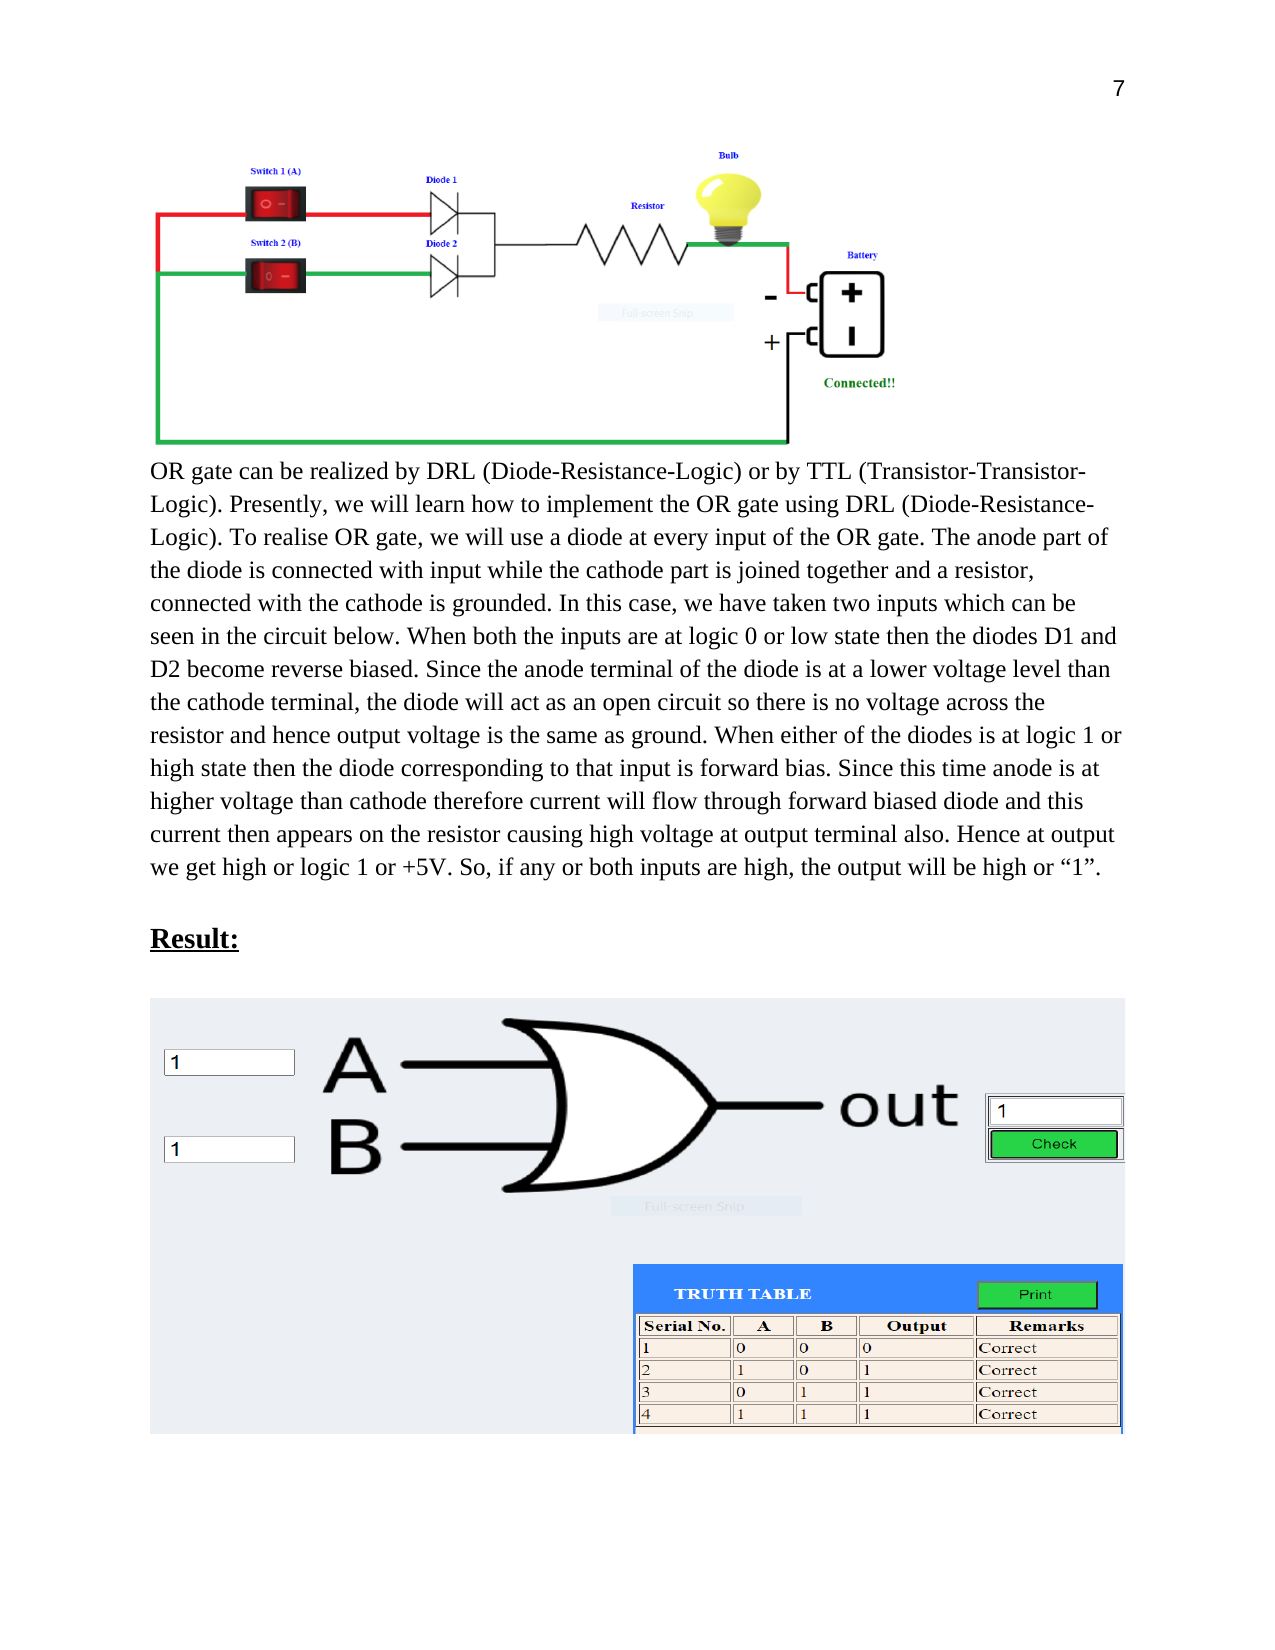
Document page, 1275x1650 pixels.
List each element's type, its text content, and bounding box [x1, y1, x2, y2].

picture [150, 150, 895, 453]
picture [150, 998, 1125, 1434]
text OR gate can be realized by DRL (Diode-Resistance-Logic) or by TTL (Transistor-Transistor-Logic). Presently, we will learn how to implement the OR gate using DRL (Diode-Resistance-Logic). To realise OR gate, we will use a diode at every input of the OR gate. The anode part of the diode is connected with input while the cathode part is joined together and a resistor, connected with the cathode is grounded. In this case, we have taken two inputs which can be seen in the circuit below. When both the inputs are at logic 0 or low state then the diodes D1 and D2 become reverse biased. Since the anode terminal of the diode is at a lower voltage level than the cathode terminal, the diode will act as an open circuit so there is no voltage across the resistor and hence output voltage is the same as ground. When either of the diodes is at logic 1 or high state then the diode corresponding to that input is forward bias. Since this time anode is at higher voltage than cathode therefore current will flow through forward biased diode and this current then appears on the resistor causing high voltage at output terminal also. Hence at output we get high or logic 1 or +5V. So, if any or both inputs are high, the output will be high or “1”. [150, 456, 1125, 881]
text Result: [150, 921, 1125, 955]
